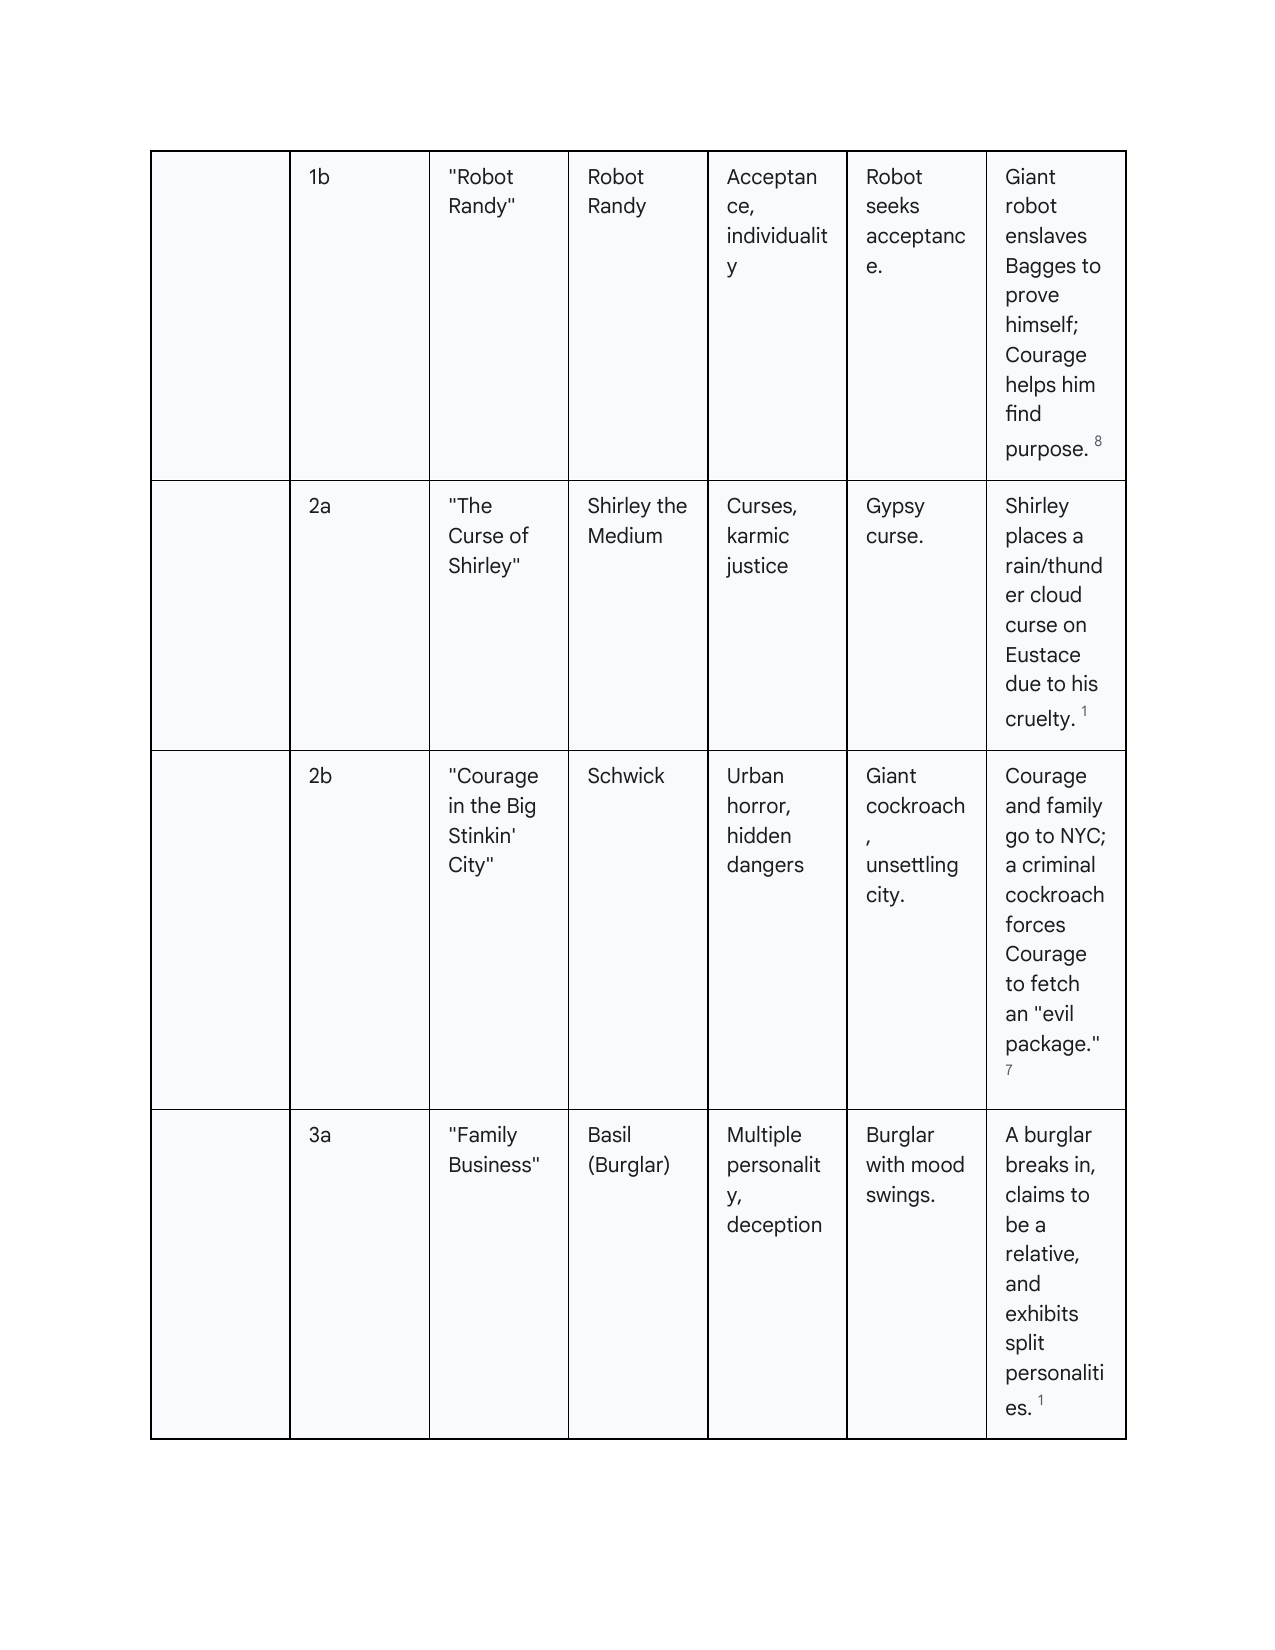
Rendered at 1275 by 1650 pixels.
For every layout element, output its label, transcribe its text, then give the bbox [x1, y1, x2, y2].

table_cell [152, 751, 289, 1109]
table_cell "Courage in the Big Stinkin' City" [430, 751, 568, 1109]
table_cell A burglar breaks in, claims to be a relative, and exhibits split personalities. 1 [987, 1110, 1125, 1438]
table_cell "Robot Randy" [430, 152, 568, 479]
table_cell Gypsy curse. [848, 481, 986, 749]
table_cell Courage and family go to NYC; a criminal cockroach forces Courage to fetch an "evil package." 7 [987, 751, 1125, 1109]
table_cell Urban horror, hidden dangers [709, 751, 846, 1109]
table_cell Acceptance, individuality [709, 152, 846, 479]
table_cell Giant cockroach, unsettling city. [848, 751, 986, 1109]
table_cell 2a [291, 481, 429, 749]
table_cell [152, 1110, 289, 1438]
table_cell Curses, karmic justice [709, 481, 846, 749]
table_cell "Family Business" [430, 1110, 568, 1438]
table_cell Robot seeks acceptance. [848, 152, 986, 479]
table_cell 1b [291, 152, 429, 479]
table_cell [152, 152, 289, 479]
table_cell Giant robot enslaves Bagges to prove himself; Courage helps him find purpose. 8 [987, 152, 1125, 479]
table_cell "The Curse of Shirley" [430, 481, 568, 749]
table_cell [152, 481, 289, 749]
table_cell 3a [291, 1110, 429, 1438]
table_cell Schwick [569, 751, 707, 1109]
table_cell Burglar with mood swings. [848, 1110, 986, 1438]
table_cell Robot Randy [569, 152, 707, 479]
table_cell 2b [291, 751, 429, 1109]
table_cell Shirley places a rain/thunder cloud curse on Eustace due to his cruelty. 1 [987, 481, 1125, 749]
table_cell Shirley the Medium [569, 481, 707, 749]
table_cell Multiple personality, deception [709, 1110, 846, 1438]
table_cell Basil (Burglar) [569, 1110, 707, 1438]
